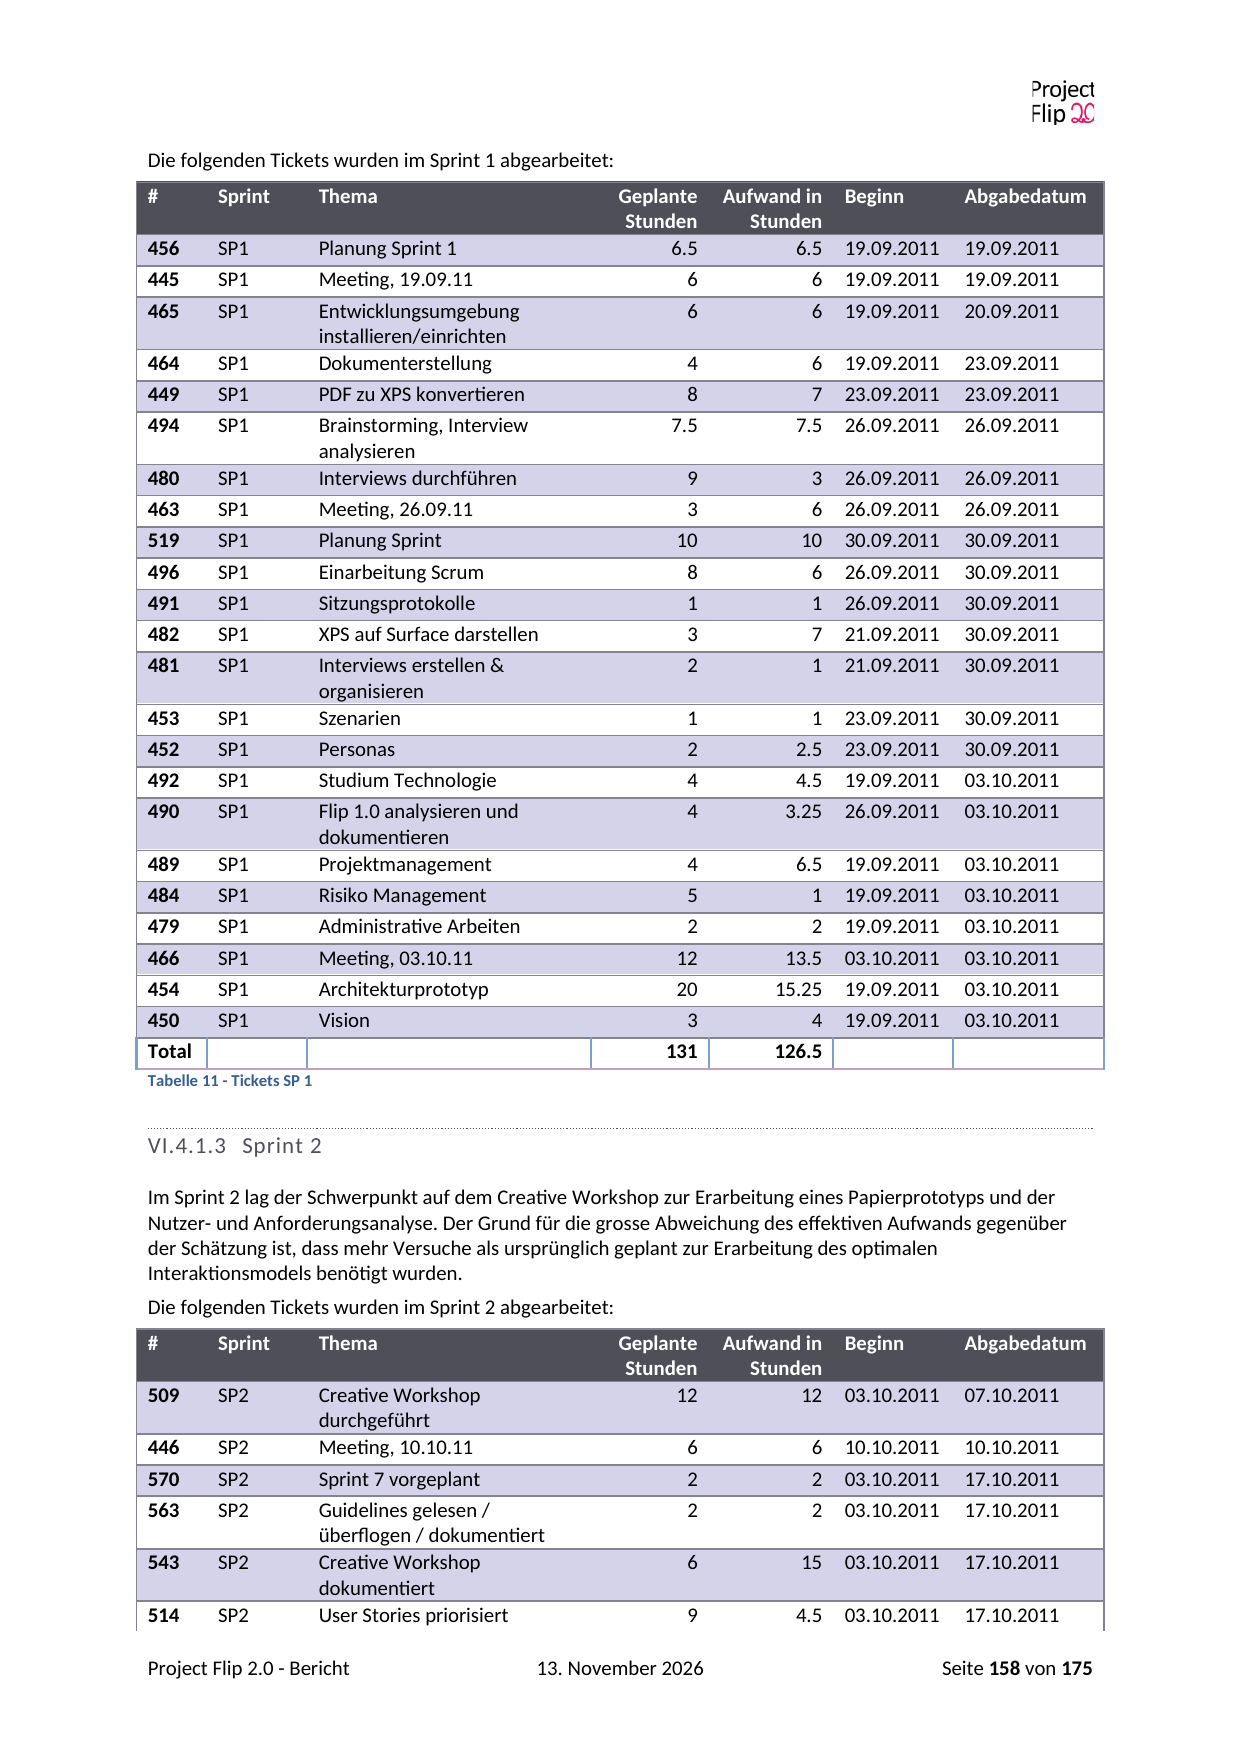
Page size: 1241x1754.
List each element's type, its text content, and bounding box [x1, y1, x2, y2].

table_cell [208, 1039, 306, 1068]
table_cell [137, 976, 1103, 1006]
text Tabelle 11 - Tickets SP 1 [148, 1070, 1093, 1090]
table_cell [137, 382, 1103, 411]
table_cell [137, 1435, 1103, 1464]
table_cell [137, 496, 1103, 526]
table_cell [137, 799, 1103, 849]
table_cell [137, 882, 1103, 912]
subtitle Sprint 2 [148, 1128, 1093, 1159]
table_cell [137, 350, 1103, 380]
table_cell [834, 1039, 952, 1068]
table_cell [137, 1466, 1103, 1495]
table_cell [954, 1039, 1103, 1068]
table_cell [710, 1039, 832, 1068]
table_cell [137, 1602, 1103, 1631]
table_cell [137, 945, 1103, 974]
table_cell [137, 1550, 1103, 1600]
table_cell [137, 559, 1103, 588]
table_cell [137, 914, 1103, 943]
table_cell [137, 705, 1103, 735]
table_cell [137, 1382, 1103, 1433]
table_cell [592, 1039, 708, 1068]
text Im Sprint 2 lag der Schwerpunkt auf dem Creative Workshop zur Erarbeitung eines Papierprototyps und der Nutzer- und Anforderungsanalyse. Der Grund für die grosse Abweichung des effektiven Aufwands gegenüber der Schätzung ist, dass mehr Versuche als ursprünglich geplant zur Erarbeitung des optimalen Interaktionsmodels benötigt wurden. [148, 1184, 1093, 1286]
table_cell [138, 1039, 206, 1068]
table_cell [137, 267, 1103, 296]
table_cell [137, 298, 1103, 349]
text Die folgenden Tickets wurden im Sprint 2 abgearbeitet: [148, 1294, 1093, 1320]
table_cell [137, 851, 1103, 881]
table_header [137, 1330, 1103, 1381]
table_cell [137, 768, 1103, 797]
picture [1081, 79, 1097, 124]
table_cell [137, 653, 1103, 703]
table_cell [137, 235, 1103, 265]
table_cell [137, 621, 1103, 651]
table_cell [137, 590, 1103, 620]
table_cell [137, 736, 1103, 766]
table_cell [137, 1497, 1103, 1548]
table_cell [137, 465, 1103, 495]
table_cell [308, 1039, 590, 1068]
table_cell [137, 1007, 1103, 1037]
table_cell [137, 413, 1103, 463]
text Die folgenden Tickets wurden im Sprint 1 abgearbeitet: [148, 148, 1093, 173]
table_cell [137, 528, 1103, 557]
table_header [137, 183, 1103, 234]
